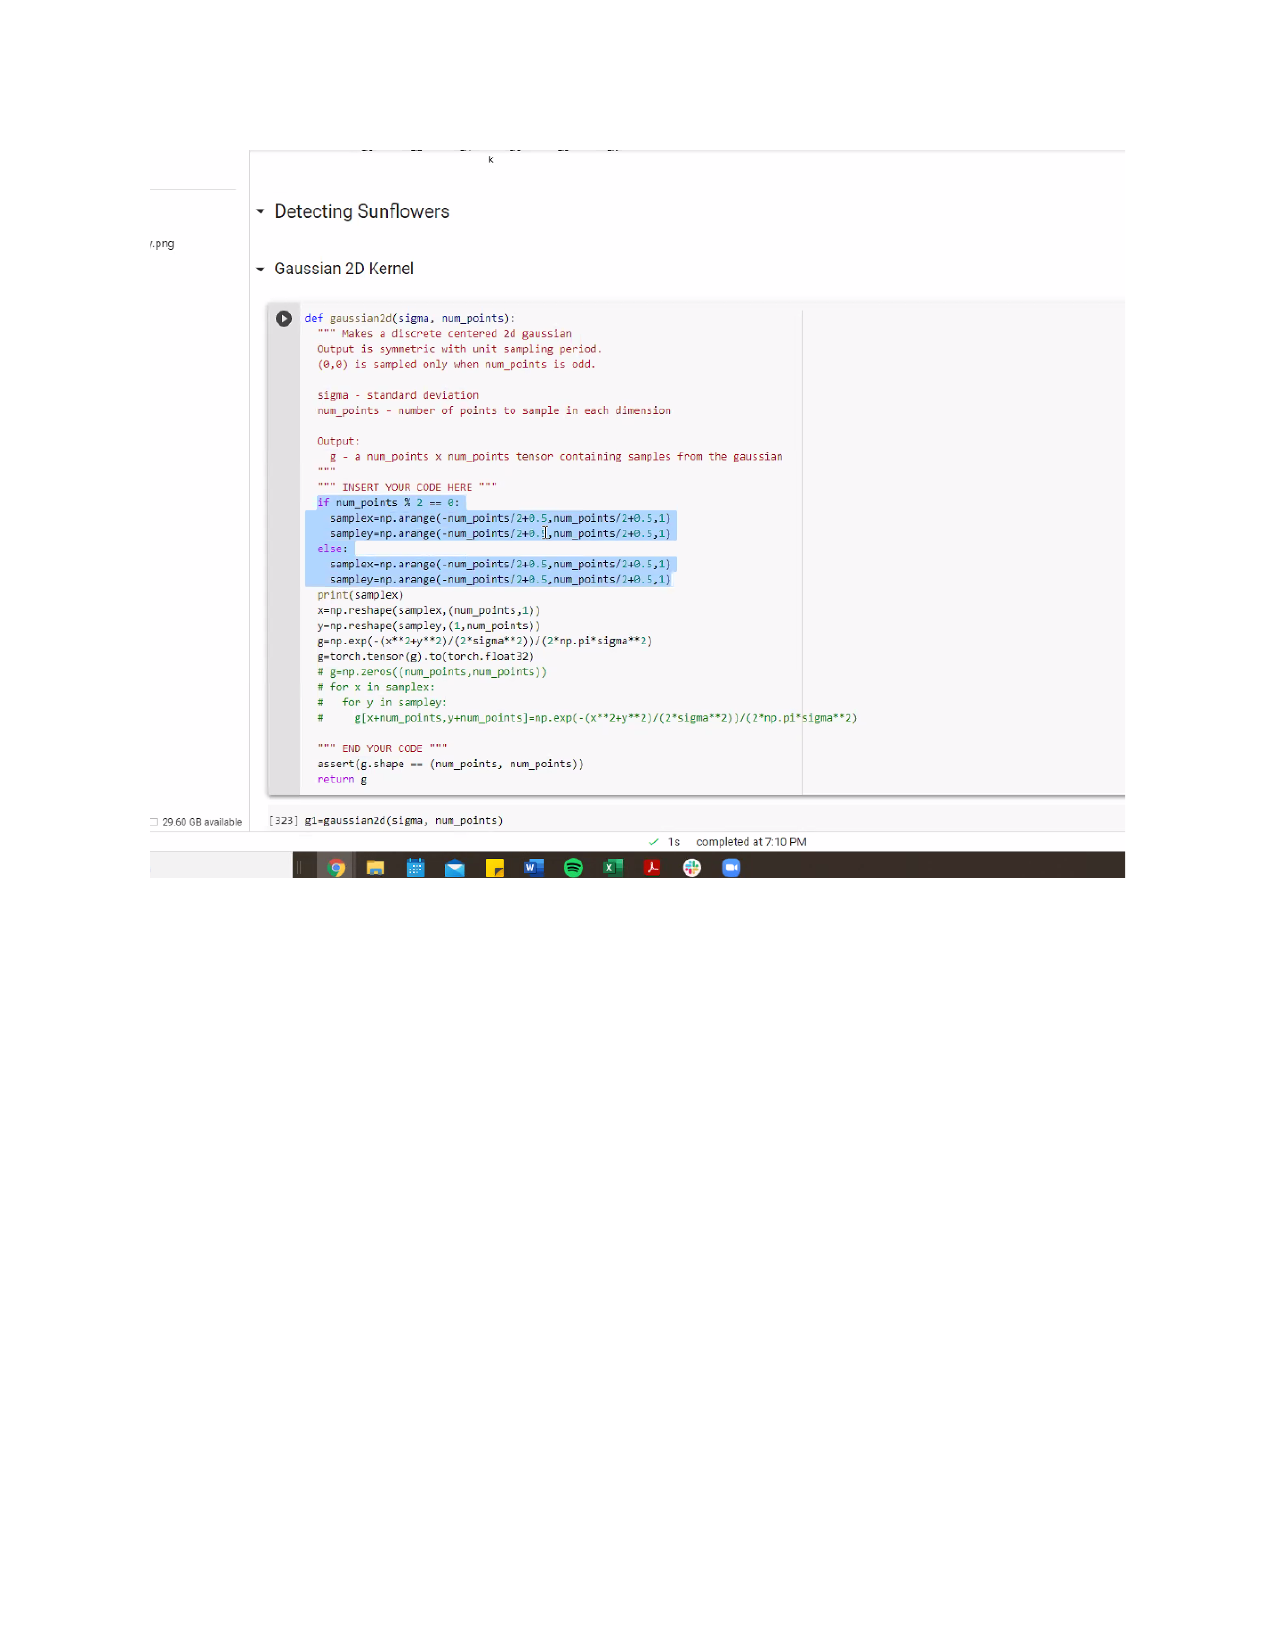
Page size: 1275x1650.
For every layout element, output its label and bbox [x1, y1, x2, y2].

picture [150, 150, 1125, 878]
